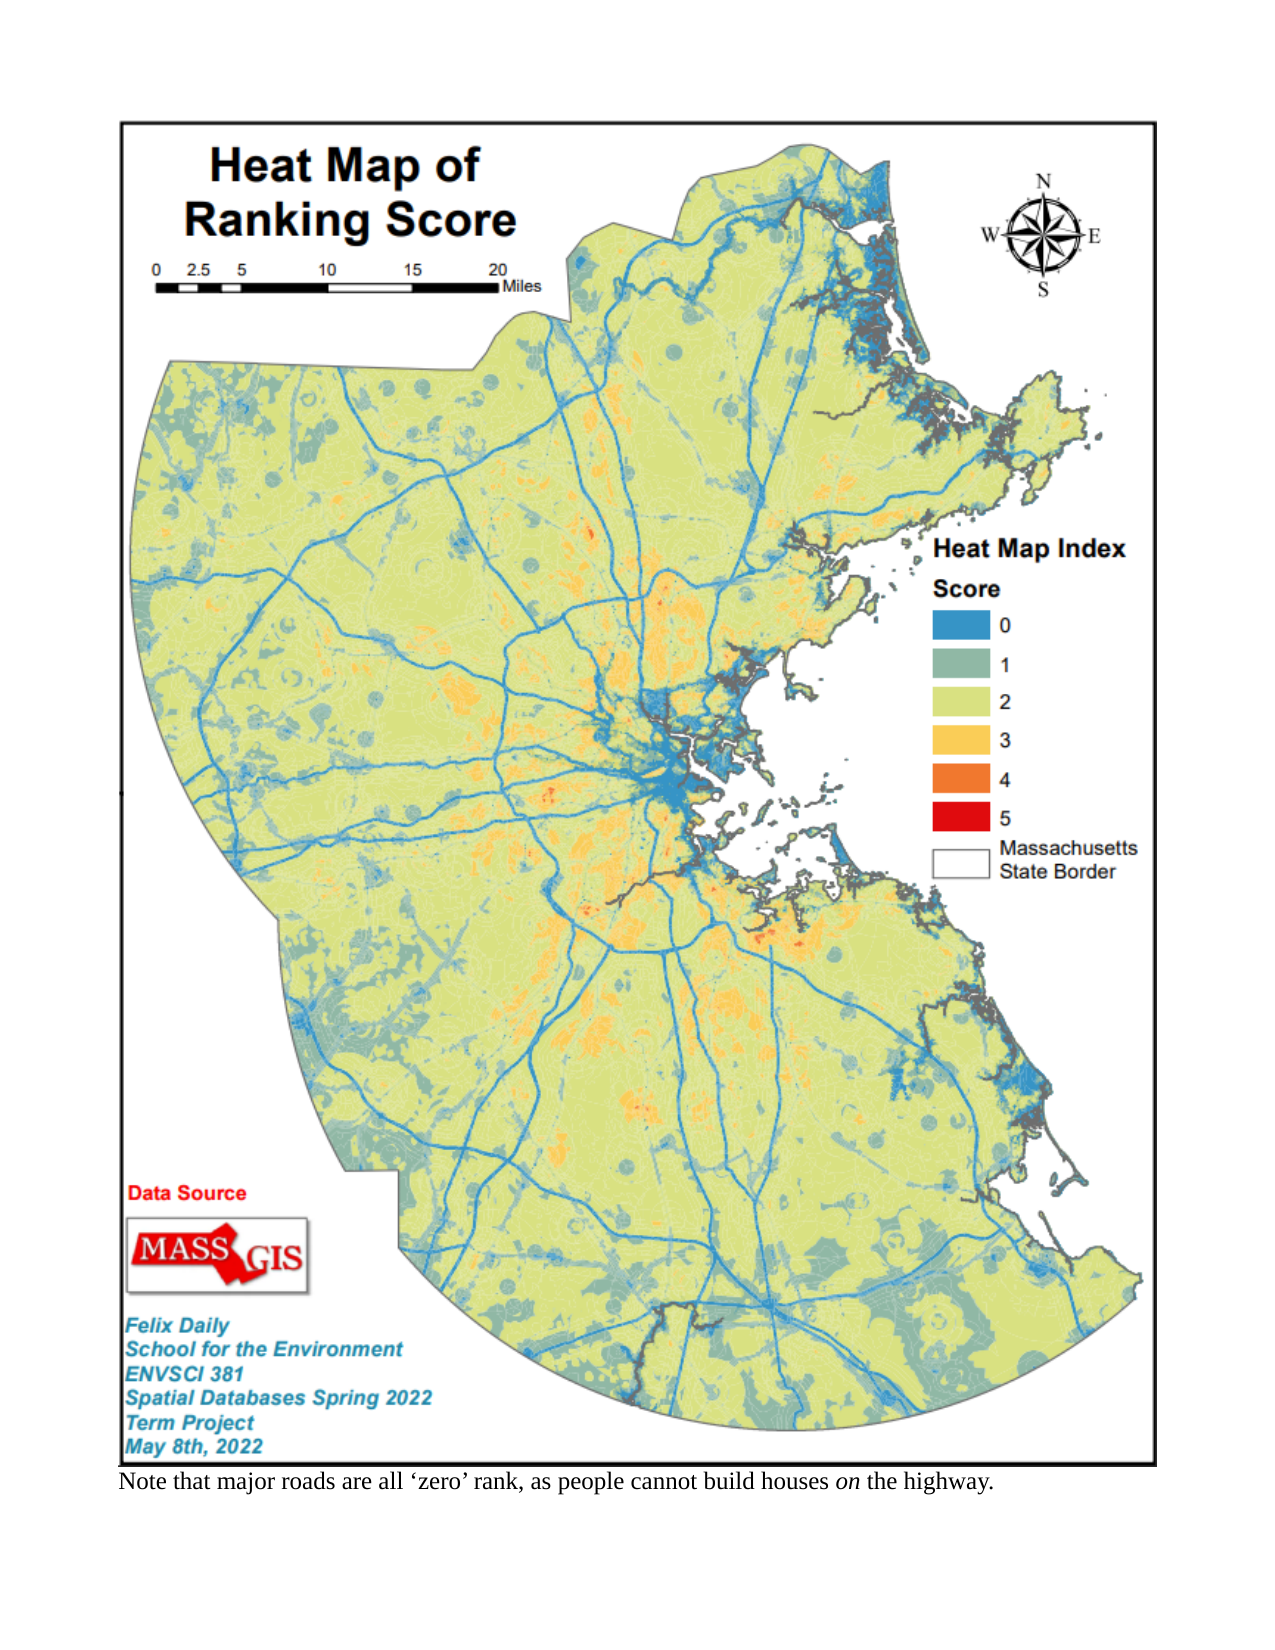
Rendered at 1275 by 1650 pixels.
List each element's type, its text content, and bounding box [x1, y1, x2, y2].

text Note that major roads are all ‘zero’ rank, as people cannot build houses on the highway. [118, 1467, 1157, 1495]
picture [118, 118, 1157, 1467]
